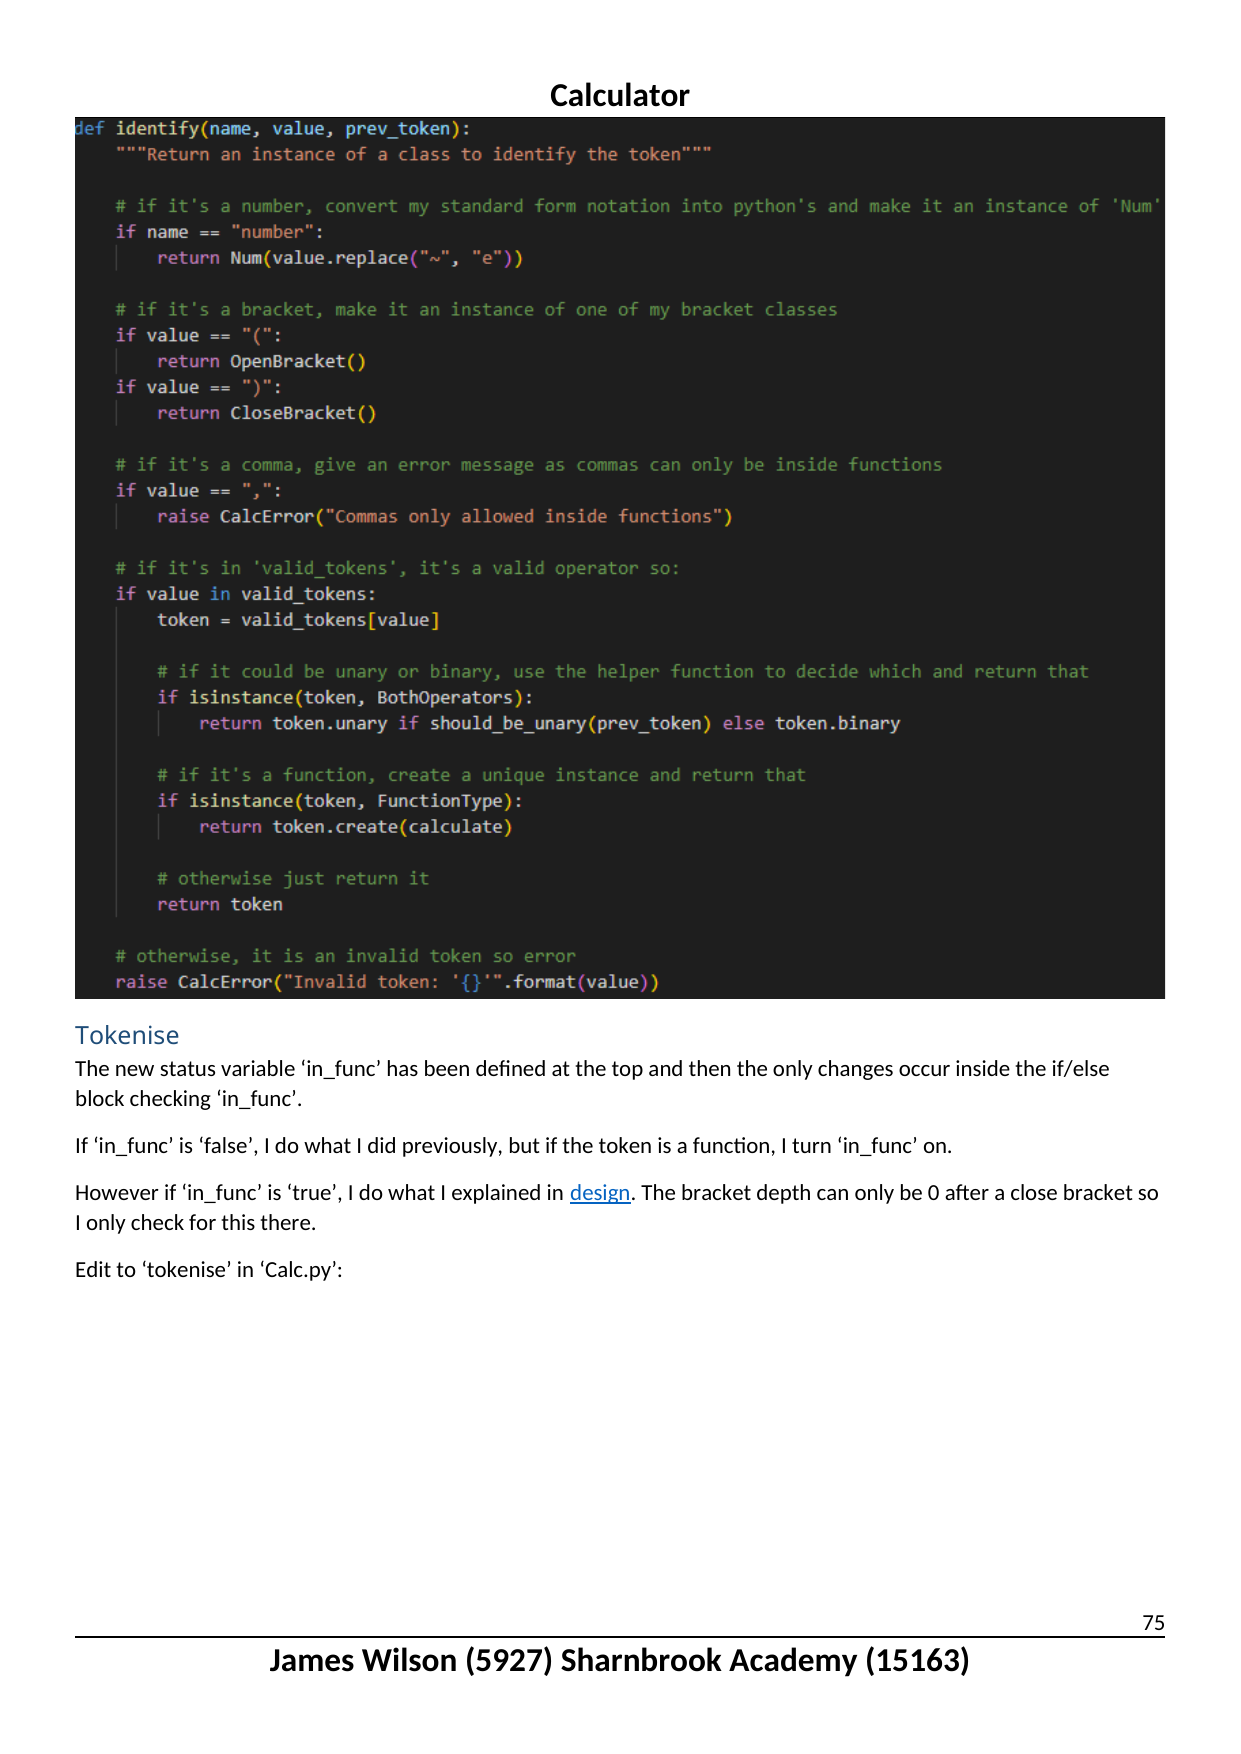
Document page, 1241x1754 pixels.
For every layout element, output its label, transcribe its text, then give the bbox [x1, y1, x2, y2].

text If ‘in_func’ is ‘false’, I do what I did previously, but if the token is a function, I turn ‘in_func’ on. [75, 1131, 1165, 1159]
text The new status variable ‘in_func’ has been defined at the top and then the only changes occur inside the if/else block checking ‘in_func’. [75, 1054, 1165, 1112]
text Edit to ‘tokenise’ in ‘Calc.py’: [75, 1255, 1165, 1283]
text However if ‘in_func’ is ‘true’, I do what I explained in design. The bracket depth can only be 0 after a close bracket so I only check for this there. [75, 1178, 1165, 1236]
subtitle Tokenise [75, 1017, 1165, 1051]
picture [75, 118, 1166, 999]
